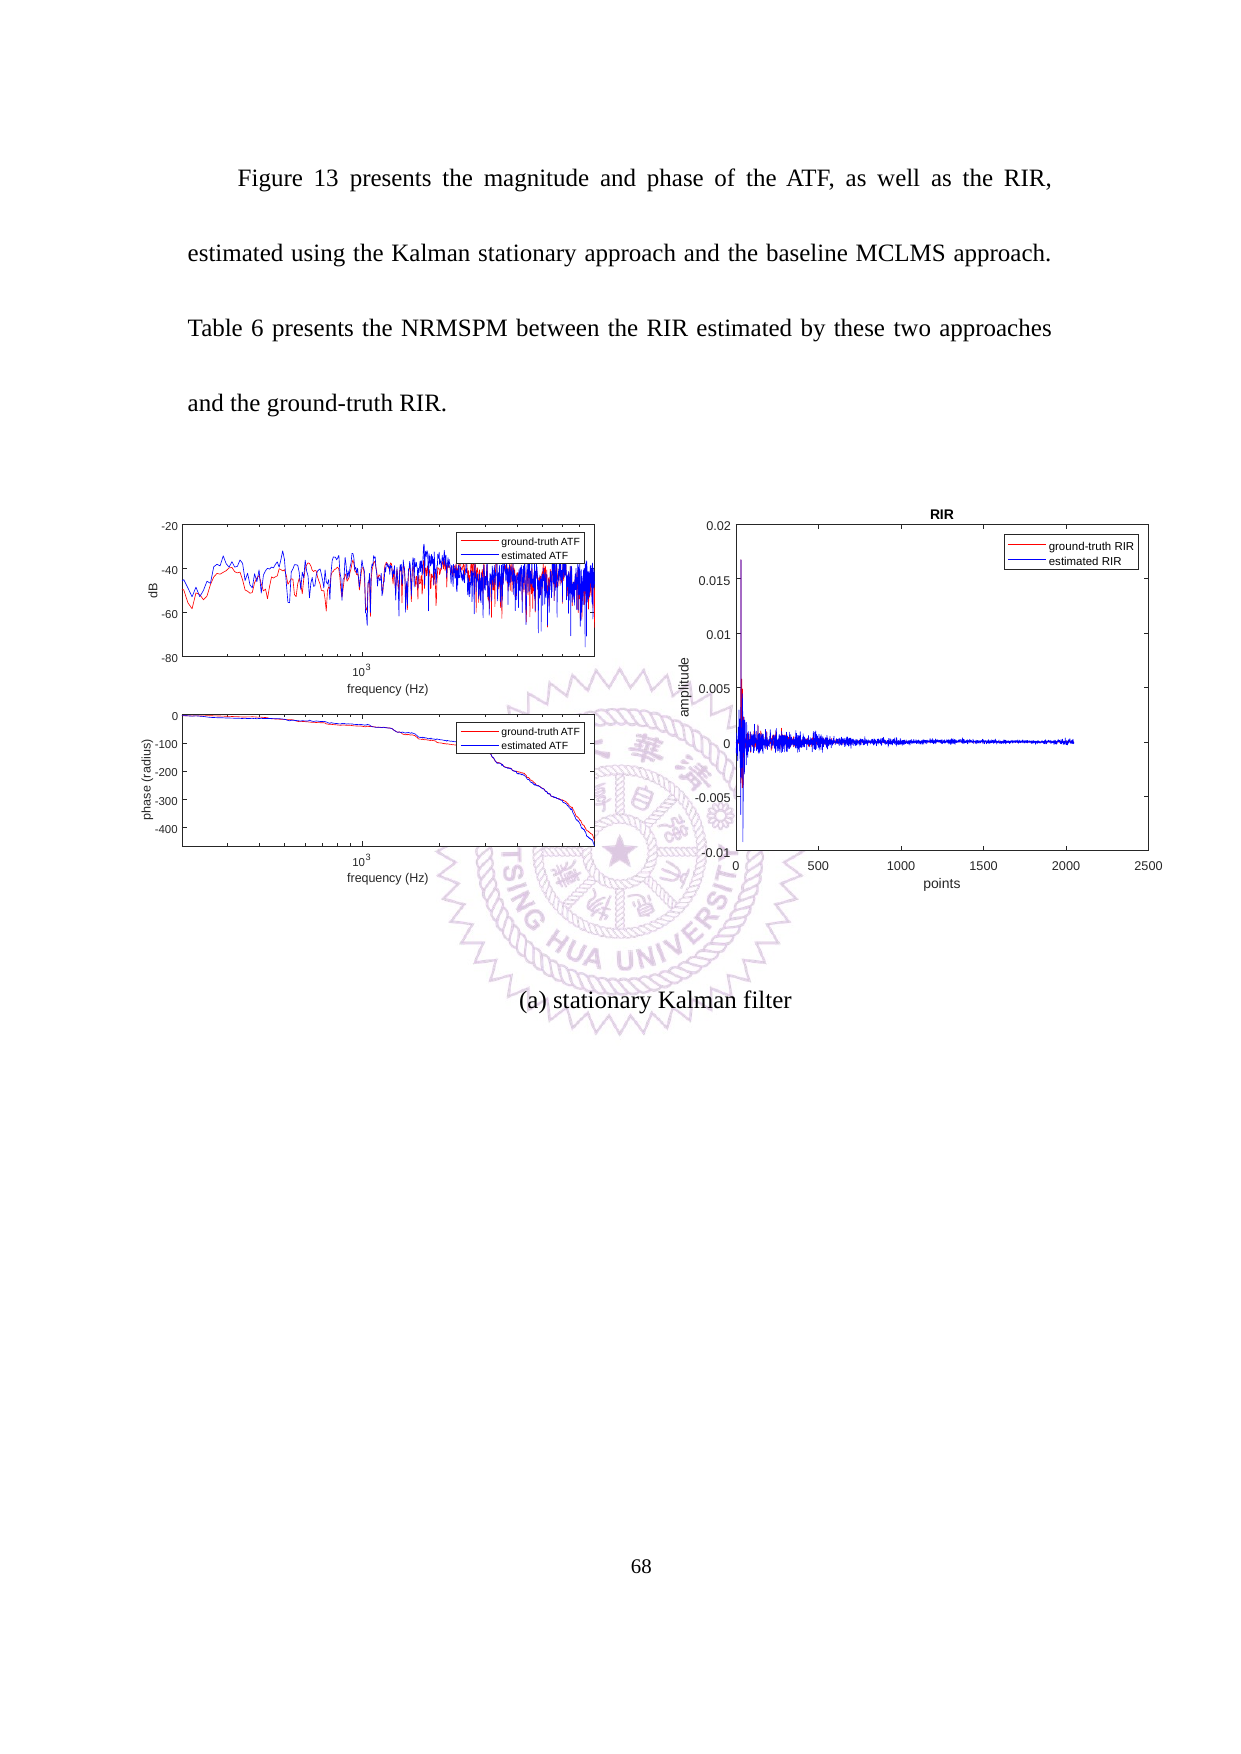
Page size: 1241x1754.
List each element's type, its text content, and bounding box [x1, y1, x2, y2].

table_cell (a) stationary Kalman filter [101, 981, 1209, 1047]
text Figure 13 presents the magnitude and phase of the ATF, as well as the RIR, estimated using the Kalman stationary approach and the baseline MCLMS approach. Table 6 presents the NRMSPM between the RIR estimated by these two approaches and the ground-truth RIR. [187, 158, 1053, 421]
table_header [655, 450, 1209, 981]
table_header [101, 450, 655, 981]
